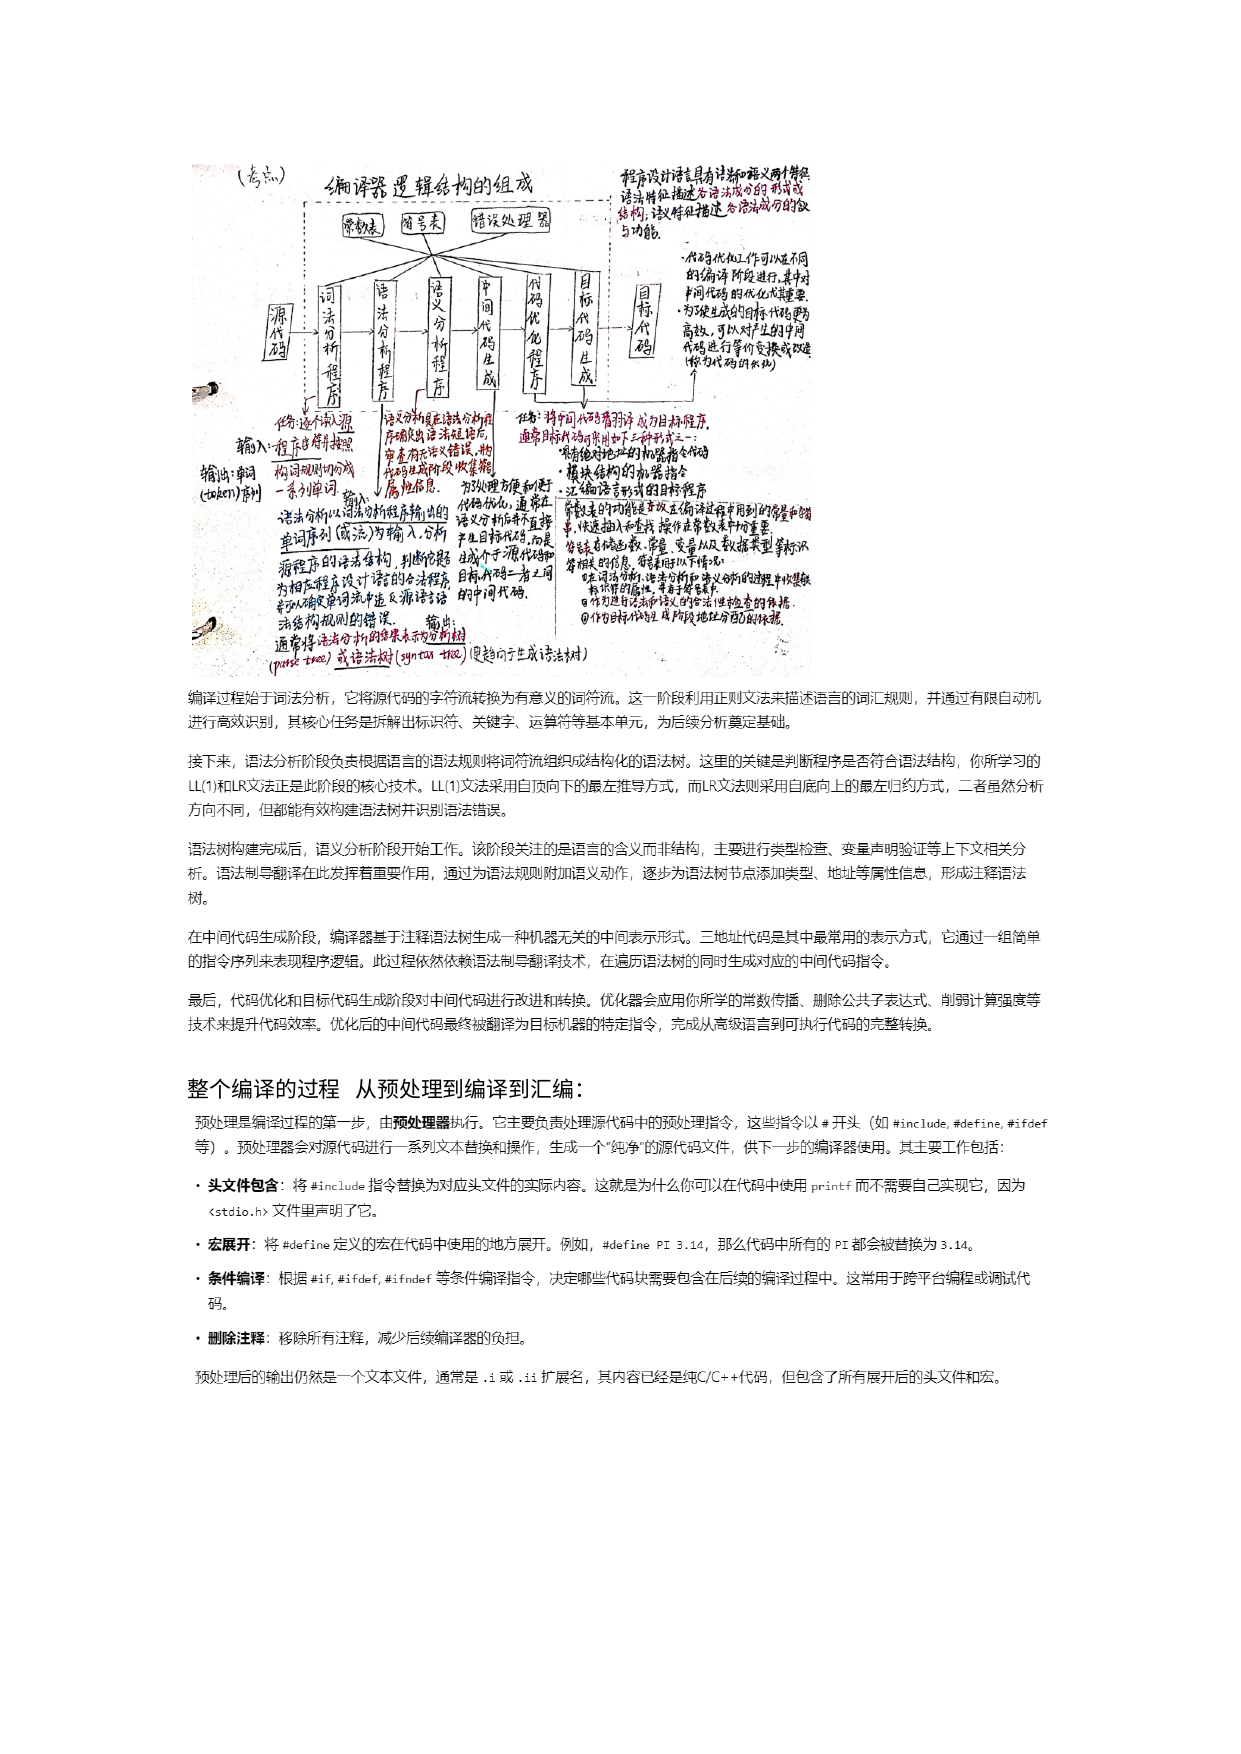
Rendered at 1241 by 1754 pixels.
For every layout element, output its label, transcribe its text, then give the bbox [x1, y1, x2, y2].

picture [187, 1104, 1053, 1391]
text 整个编译的过程 从预处理到编译到汇编： [187, 1072, 1053, 1104]
picture [187, 682, 1053, 1041]
picture [187, 162, 815, 677]
